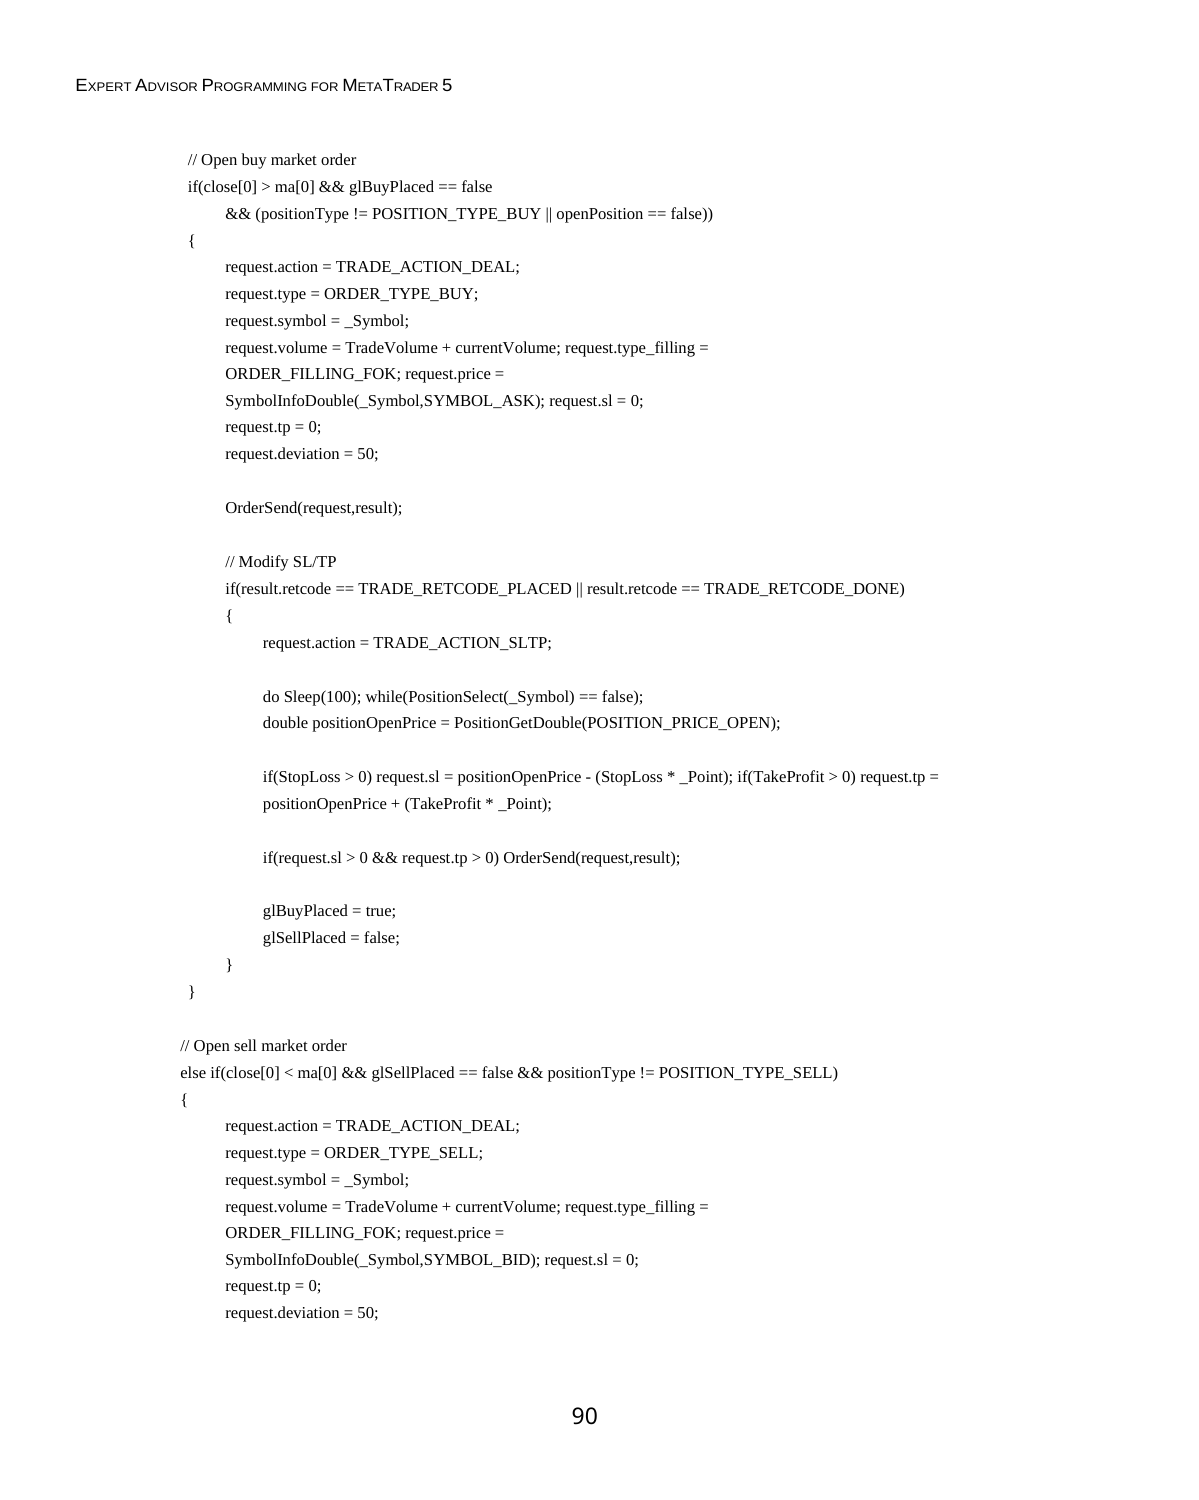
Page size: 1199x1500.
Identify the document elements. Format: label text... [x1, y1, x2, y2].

text do Sleep(100); while(PositionSelect(_Symbol) == false); [263, 686, 1199, 706]
text // Modify SL/TP [225, 552, 1199, 571]
text request.volume = TradeVolume + currentVolume; request.type_filling = ORDER_FILLING_FOK; request.price = SymbolInfoDouble(_Symbol,SYMBOL_BID); request.sl = 0; [225, 1196, 756, 1269]
text && (positionType != POSITION_TYPE_BUY || openPosition == false)) [225, 204, 1199, 223]
text request.tp = 0; [225, 418, 1199, 437]
text request.deviation = 50; OrderSend(request,result); [225, 444, 486, 517]
text // Open buy market order [188, 150, 1199, 169]
text else if(close[0] < ma[0] && glSellPlaced == false && positionType != POSITION_TYPE_SELL) [180, 1062, 1199, 1082]
text { [225, 606, 1199, 625]
text double positionOpenPrice = PositionGetDouble(POSITION_PRICE_OPEN); [263, 713, 1199, 732]
text if(result.retcode == TRADE_RETCODE_PLACED || result.retcode == TRADE_RETCODE_DONE) [225, 579, 1199, 598]
text glBuyPlaced = true; glSellPlaced = false; [263, 901, 474, 947]
text request.volume = TradeVolume + currentVolume; request.type_filling = ORDER_FILLING_FOK; request.price = SymbolInfoDouble(_Symbol,SYMBOL_ASK); request.sl = 0; [225, 338, 756, 410]
text if(close[0] > ma[0] && glBuyPlaced == false [188, 177, 1199, 196]
text request.action = TRADE_ACTION_DEAL; request.type = ORDER_TYPE_SELL; request.symbol = _Symbol; [225, 1116, 576, 1189]
text } [188, 982, 1199, 1001]
text } [225, 955, 1199, 974]
text { [180, 1089, 1199, 1108]
text if(request.sl > 0 && request.tp > 0) OrderSend(request,result); [263, 848, 1199, 867]
text { [188, 231, 1199, 250]
text request.tp = 0; [225, 1277, 1199, 1295]
text request.deviation = 50; [225, 1303, 1199, 1322]
text request.action = TRADE_ACTION_DEAL; request.type = ORDER_TYPE_BUY; request.symbol = _Symbol; [225, 257, 576, 330]
text // Open sell market order [180, 1036, 1199, 1055]
text request.action = TRADE_ACTION_SLTP; [263, 633, 1199, 652]
text if(StopLoss > 0) request.sl = positionOpenPrice - (StopLoss * _Point); if(TakeProfit > 0) request.tp = positionOpenPrice + (TakeProfit * _Point); [263, 767, 1037, 813]
